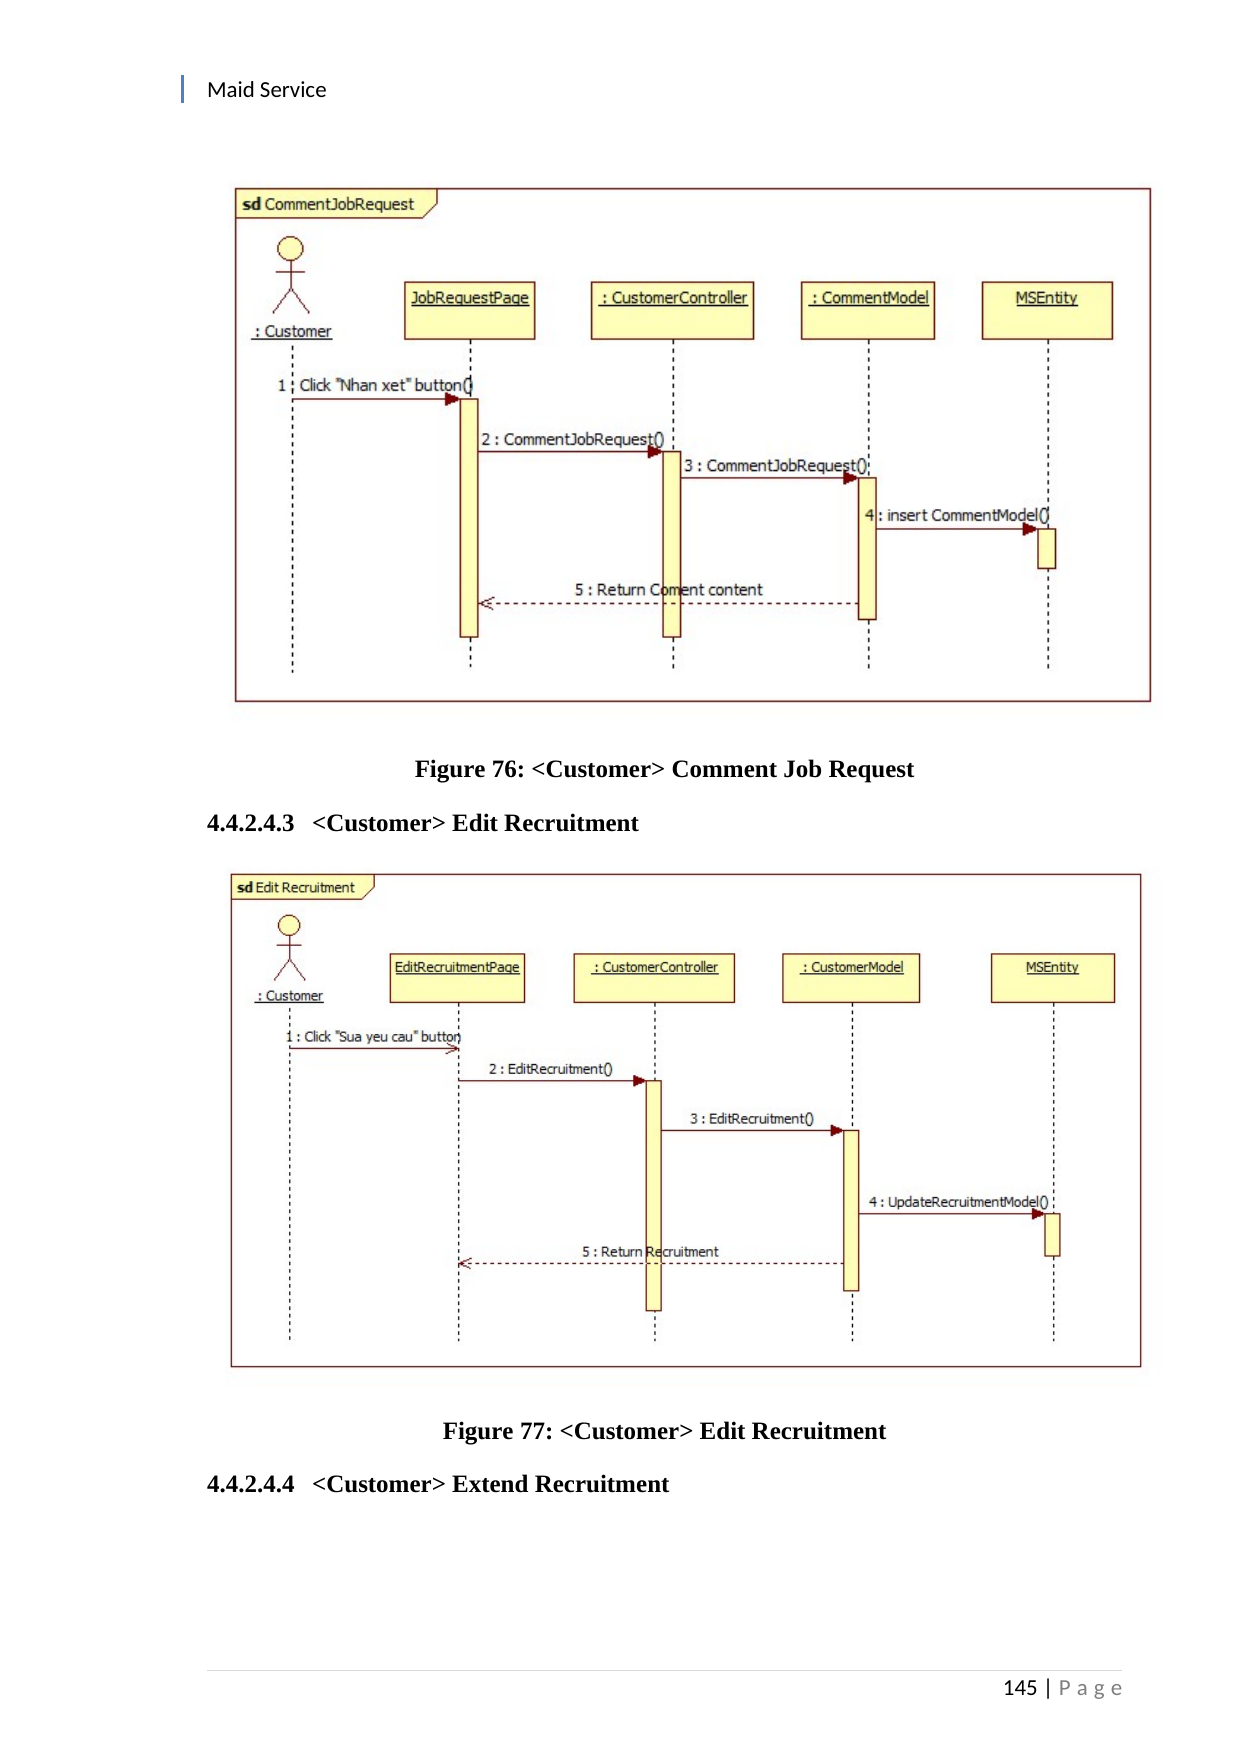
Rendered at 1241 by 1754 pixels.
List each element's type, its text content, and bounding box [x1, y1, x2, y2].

picture [206, 849, 1165, 1391]
subtitle Figure 76: <Customer> Comment Job Request [207, 754, 1122, 783]
picture [206, 160, 1179, 730]
subtitle <Customer> Extend Recruitment [207, 1469, 1122, 1498]
subtitle <Customer> Edit Recruitment [207, 808, 1122, 837]
subtitle Figure 77: <Customer> Edit Recruitment [207, 1416, 1122, 1444]
